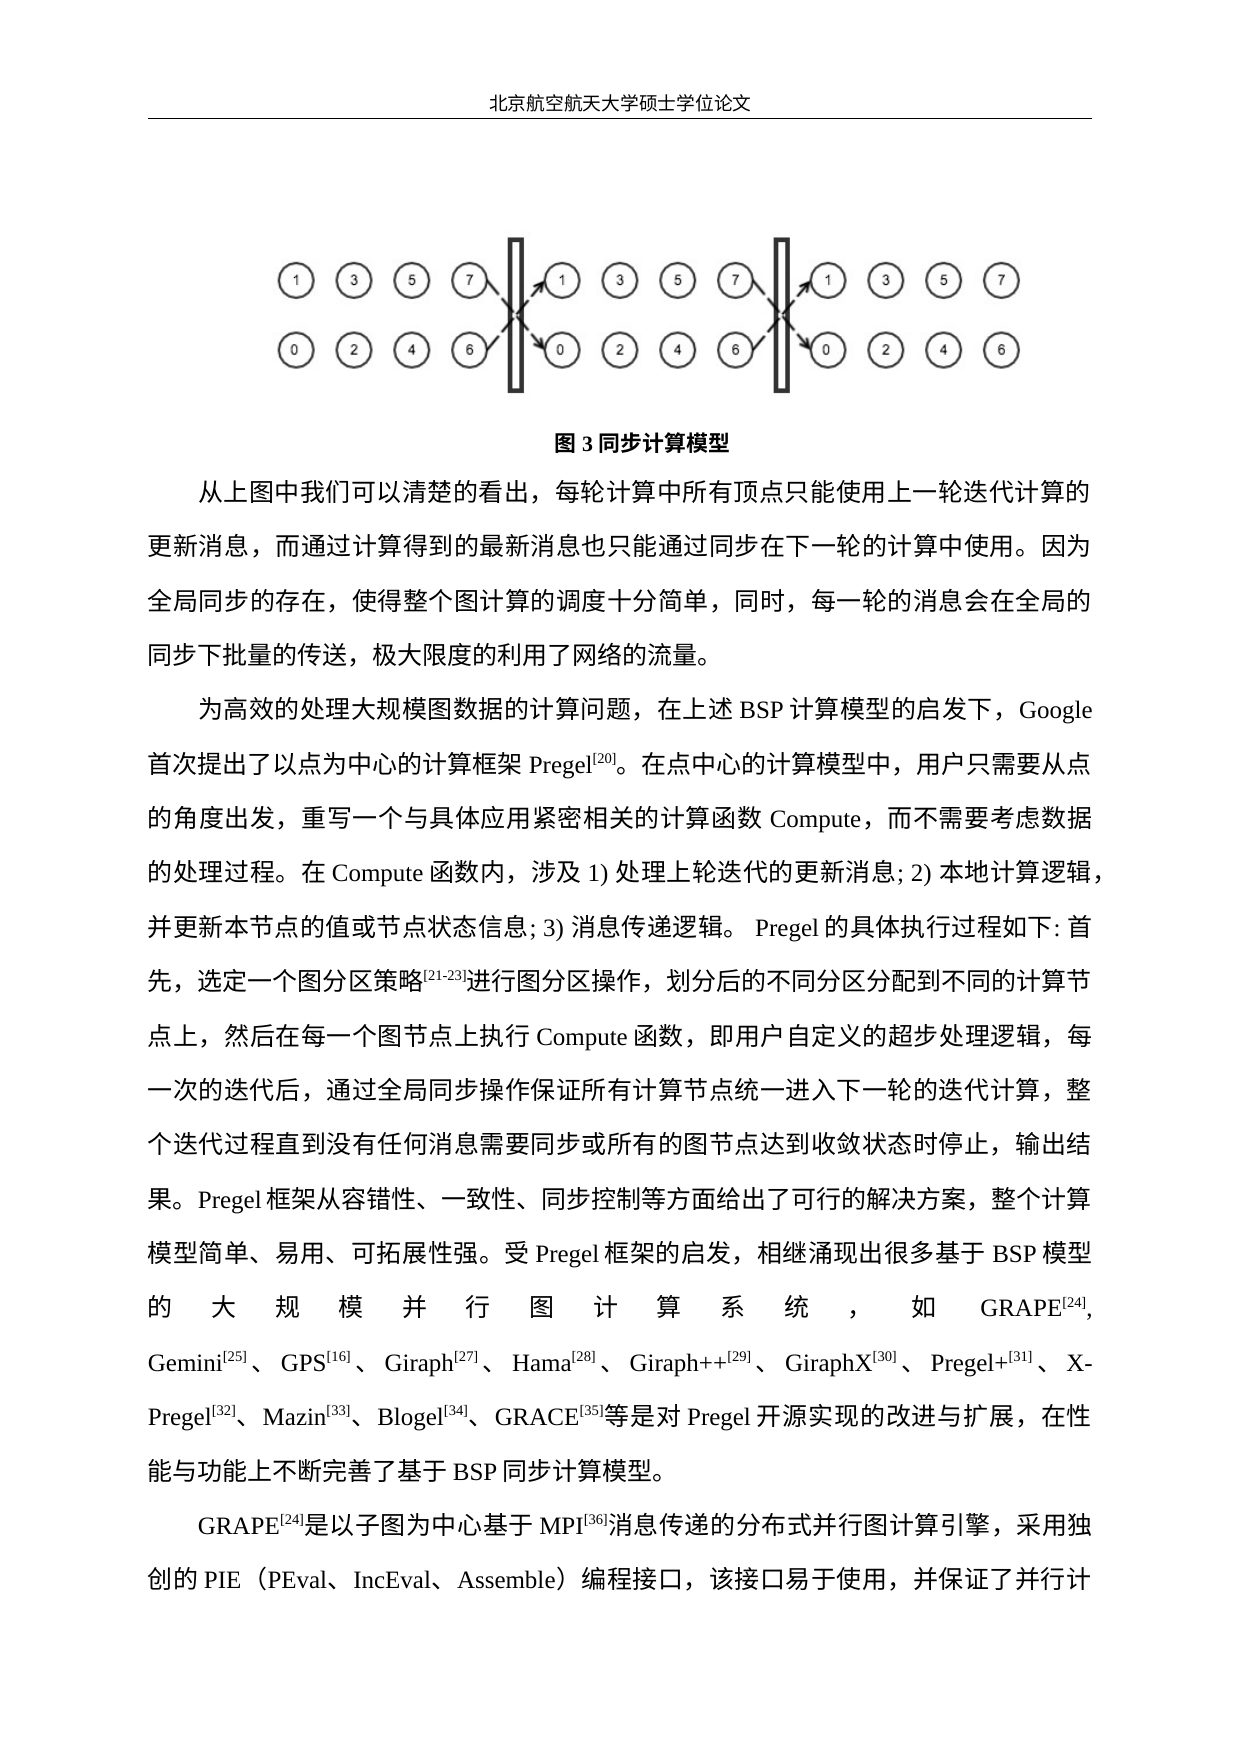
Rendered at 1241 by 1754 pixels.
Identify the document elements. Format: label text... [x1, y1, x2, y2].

text 图 3 同步计算模型 [148, 427, 1092, 457]
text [148, 1505, 1092, 1596]
picture [198, 147, 1042, 414]
text 从上图中我们可以清楚的看出，每轮计算中所有顶点只能使用上一轮迭代计算的更新消息，而通过计算得到的最新消息也只能通过同步在下一轮的计算中使用。因为全局同步的存在，使得整个图计算的调度十分简单，同时，每一轮的消息会在全局的同步下批量的传送，极大限度的利用了网络的流量。 [148, 472, 1092, 672]
text 为高效的处理大规模图数据的计算问题，在上述BSP计算模型的启发下，Google首次提出了以点为中心的计算框架Pregel[20]。在点中心的计算模型中，用户只需要从点的角度出发，重写一个与具体应用紧密相关的计算函数Compute，而不需要考虑数据的处理过程。在Compute函数内，涉及1) 处理上轮迭代的更新消息; 2) 本地计算逻辑，并更新本节点的值或节点状态信息; 3) 消息传递逻辑。 Pregel的具体执行过程如下: 首先，选定一个图分区策略[21-23]进行图分区操作，划分后的不同分区分配到不同的计算节点上，然后在每一个图节点上执行Compute函数，即用户自定义的超步处理逻辑，每一次的迭代后，通过全局同步操作保证所有计算节点统一进入下一轮的迭代计算，整个迭代过程直到没有任何消息需要同步或所有的图节点达到收敛状态时停止，输出结果。Pregel框架从容错性、一致性、同步控制等方面给出了可行的解决方案，整个计算模型简单、易用、可拓展性强。受Pregel框架的启发，相继涌现出很多基于BSP模型的大规模并行图计算系统，如GRAPE[24], Gemini[25]、GPS[16]、Giraph[27]、Hama[28]、Giraph++[29]、GiraphX[30]、Pregel+[31]、X-Pregel[32]、Mazin[33]、Blogel[34]、GRACE[35]等是对Pregel开源实现的改进与扩展，在性能与功能上不断完善了基于BSP同步计算模型。 [148, 690, 1092, 1487]
